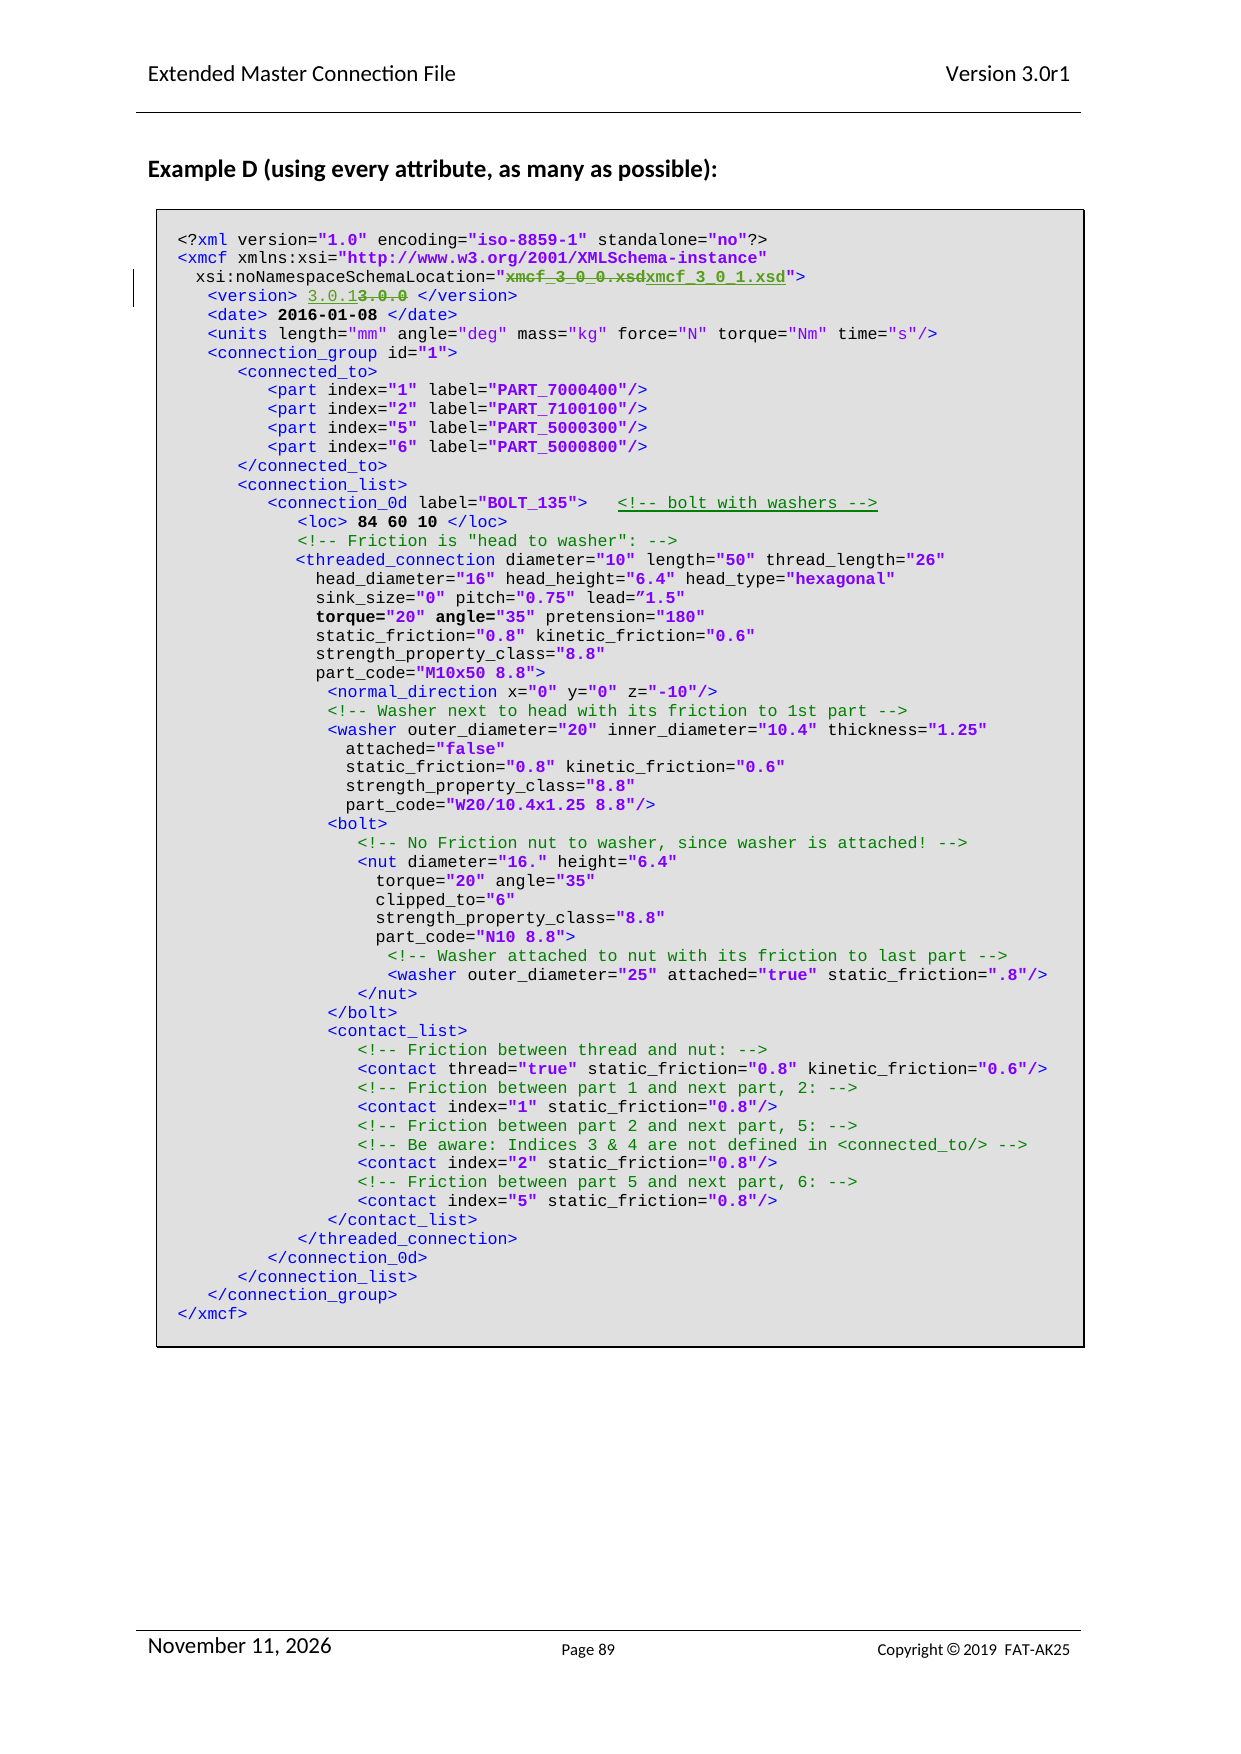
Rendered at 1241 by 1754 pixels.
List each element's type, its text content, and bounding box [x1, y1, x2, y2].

text </contact_list> [157, 1208, 1083, 1227]
text <washer outer_diameter="25" attached="true" static_friction=".8"/> [157, 963, 1083, 982]
text <part index="5" label="PART_5000300"/> [157, 417, 1083, 435]
text <date> 2016-01-08 </date> [157, 303, 1083, 322]
text <version> </version> [157, 284, 1083, 303]
text <contact index="1" static_friction="0.8"/> [157, 1095, 1083, 1114]
text <loc> 84 60 10 </loc> [157, 511, 1083, 530]
text <connected_to> [157, 360, 1083, 379]
text <bolt> [157, 812, 1083, 831]
text <normal_direction x="0" y="0" z="-10"/> [157, 681, 1083, 699]
text <contact index="2" static_friction="0.8"/> [157, 1152, 1083, 1171]
text </connection_group> [157, 1284, 1083, 1303]
text <units length="mm" angle="deg" mass="kg" force="N" torque="Nm" time="s"/> [157, 322, 1083, 341]
text <contact index="5" static_friction="0.8"/> [157, 1189, 1083, 1208]
text Example D (using every attribute, as many as possible): [148, 154, 1092, 184]
text </xmcf> [157, 1303, 1083, 1322]
text <contact thread="true" static_friction="0.8" kinetic_friction="0.6"/> [157, 1058, 1083, 1076]
text <part index="6" label="PART_5000800"/> [157, 435, 1083, 454]
text <contact_list> [157, 1020, 1083, 1039]
text <nut diameter="16." height="6.4" torque="20" angle="35" clipped_to="6" strength_property_class="8.8" part_code="N10 8.8"> [157, 850, 1083, 944]
text <xmcf xmlns:xsi="http://www.w3.org/2001/XMLSchema-instance" xsi:noNamespaceSchemaLocation=""> [157, 247, 1083, 284]
text </connection_list> [157, 1265, 1083, 1284]
text <!-- Friction between part 5 and next part, 6: --> [157, 1171, 1083, 1189]
text <connection_group id="1"> [157, 341, 1083, 360]
text <!-- Friction between part 2 and next part, 5: --> [157, 1114, 1083, 1133]
text </connected_to> [157, 454, 1083, 473]
text </nut> [157, 982, 1083, 1001]
text <!-- Washer attached to nut with its friction to last part --> [157, 944, 1083, 963]
text </bolt> [157, 1001, 1083, 1020]
text <part index="2" label="PART_7100100"/> [157, 398, 1083, 417]
text <!-- Be aware: Indices 3 & 4 are not defined in <connected_to/> --> [157, 1133, 1083, 1152]
text </threaded_connection> [157, 1227, 1083, 1246]
text <!-- No Friction nut to washer, since washer is attached! --> [157, 831, 1083, 850]
text <!-- Friction between thread and nut: --> [157, 1039, 1083, 1058]
text <connection_list> [157, 473, 1083, 492]
text <!-- Washer next to head with its friction to 1st part --> [157, 699, 1083, 718]
text <connection_0d label="BOLT_135"> <!-- bolt with washers --> [157, 492, 1083, 511]
text <!-- Friction between part 1 and next part, 2: --> [157, 1076, 1083, 1095]
text <?xml version="1.0" encoding="iso-8859-1" standalone="no"?> [157, 228, 1083, 247]
text <!-- Friction is "head to washer": --> <threaded_connection diameter="10" length="50" thread_length="26" head_diameter="16" head_height="6.4" head_type="hexagonal" sink_size="0" pitch="0.75" lead=”1.5" torque="20" angle="35" pretension="180" static_friction="0.8" kinetic_friction="0.6" strength_property_class="8.8" part_code="M10x50 8.8"> [157, 530, 1083, 681]
text <part index="1" label="PART_7000400"/> [157, 379, 1083, 398]
text </connection_0d> [157, 1246, 1083, 1265]
text <washer outer_diameter="20" inner_diameter="10.4" thickness="1.25" attached="false" static_friction="0.8" kinetic_friction="0.6" strength_property_class="8.8" part_code="W20/10.4x1.25 8.8"/> [157, 718, 1083, 812]
